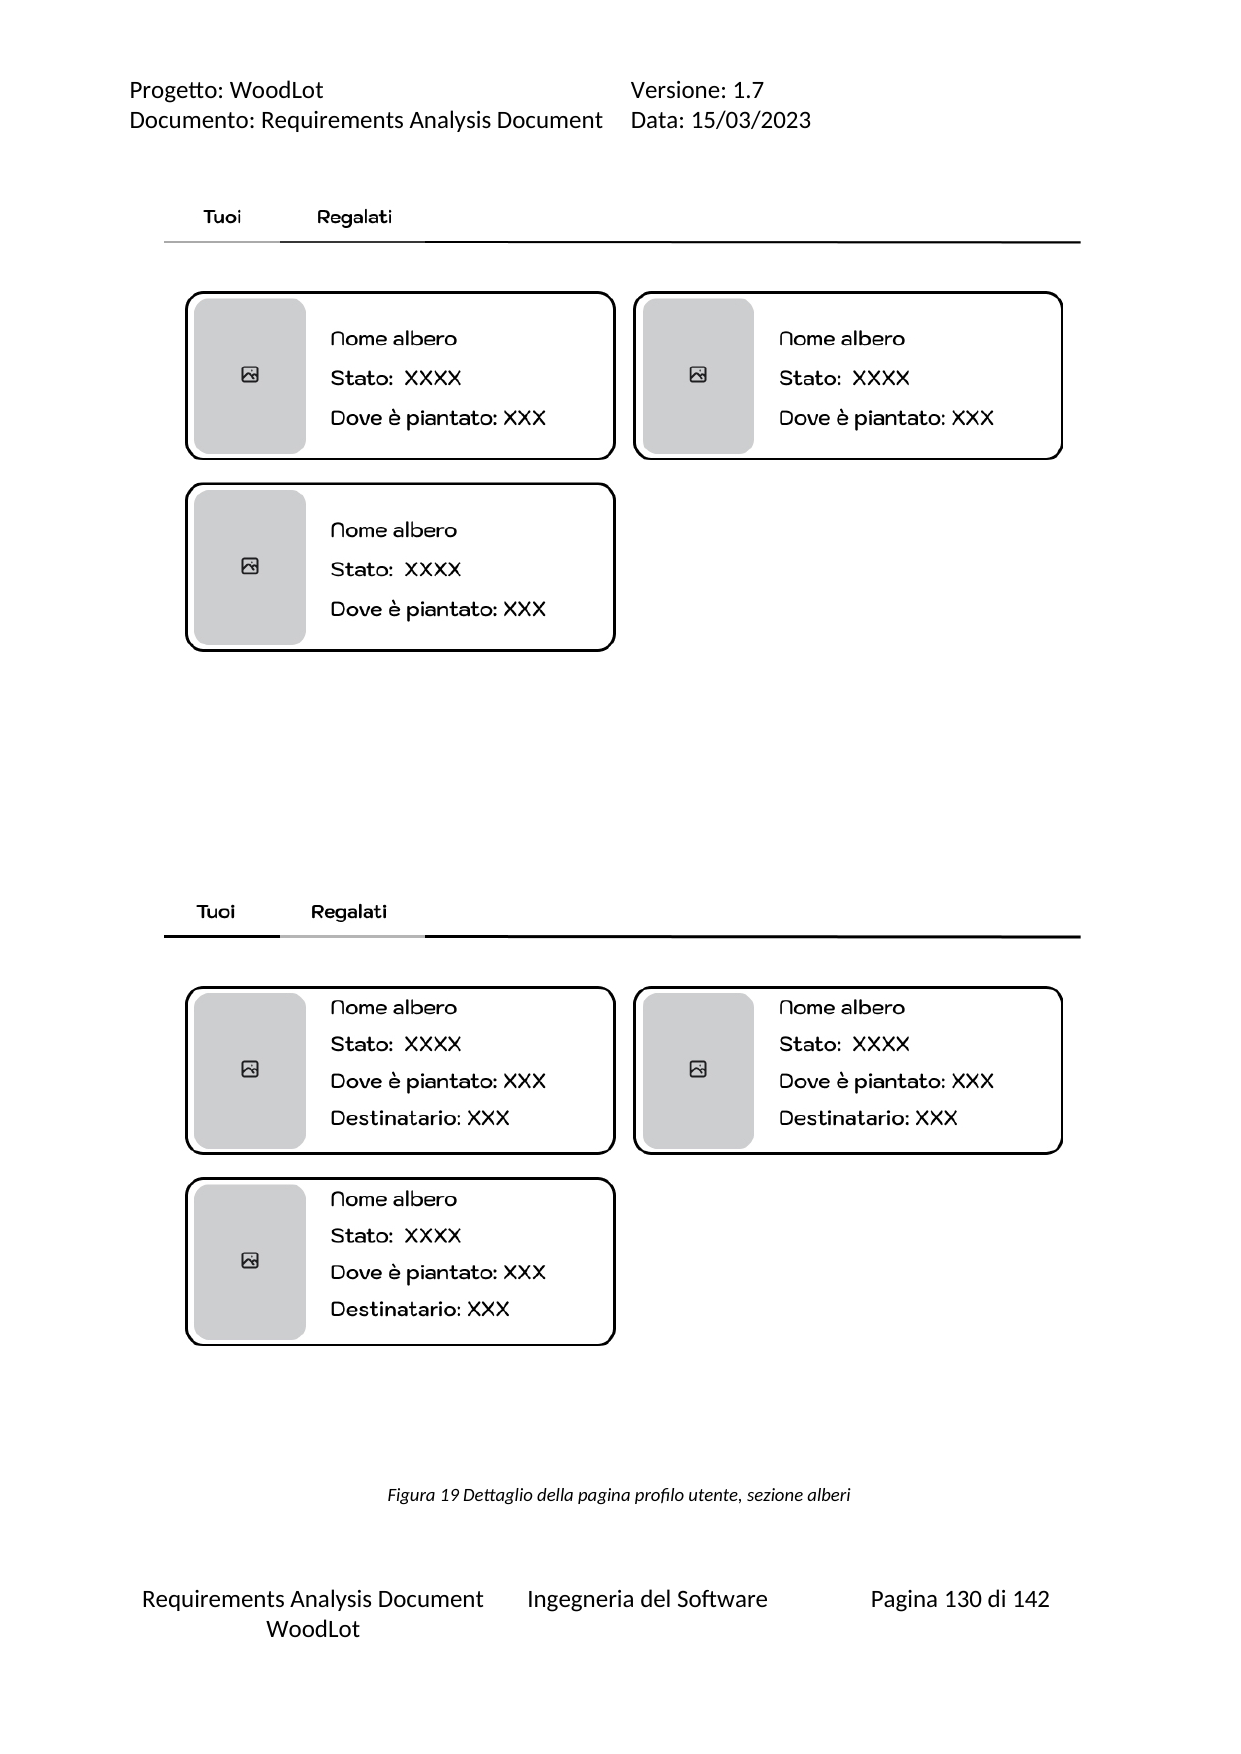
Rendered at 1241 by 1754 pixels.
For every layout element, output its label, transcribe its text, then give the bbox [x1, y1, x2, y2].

text Figura 19 Dettaglio della pagina profilo utente, sezione alberi [118, 1484, 1122, 1507]
picture [159, 196, 1081, 1484]
